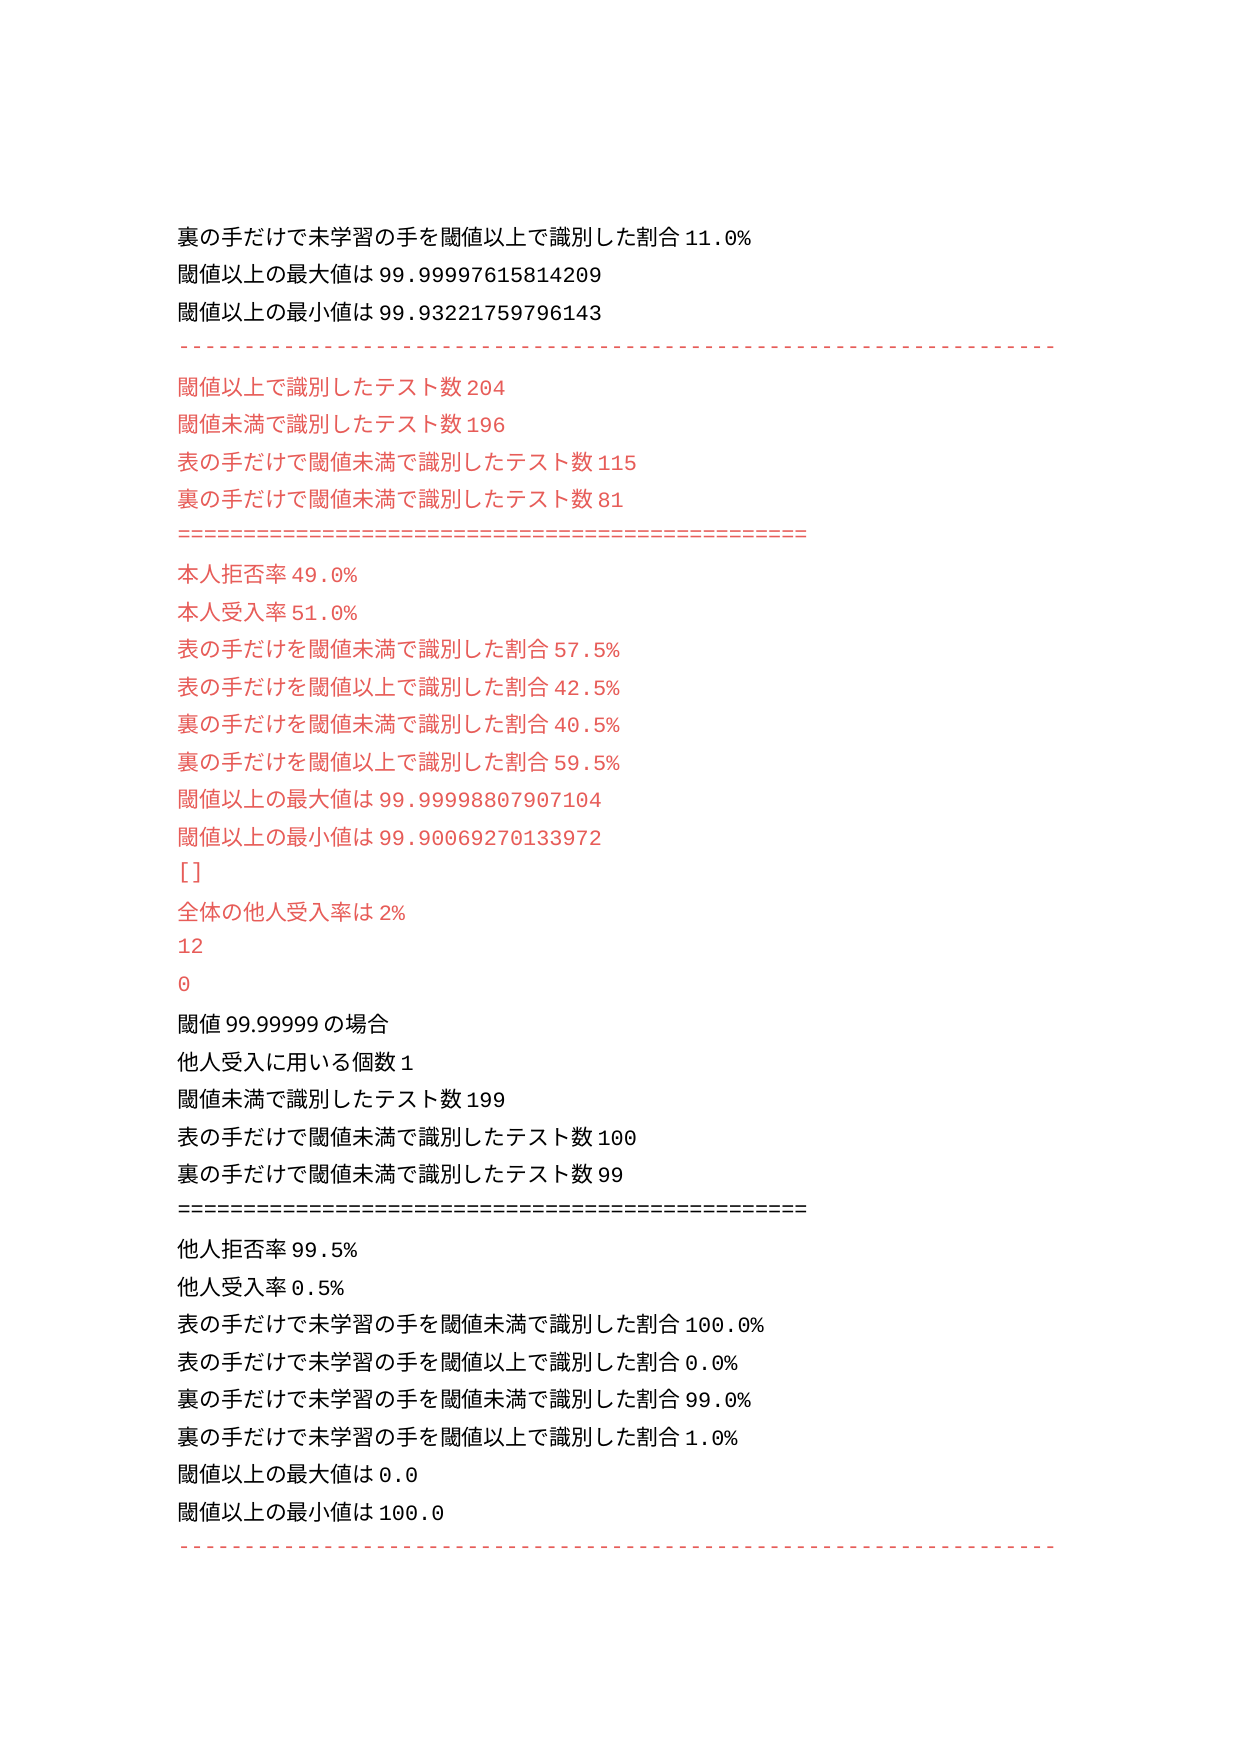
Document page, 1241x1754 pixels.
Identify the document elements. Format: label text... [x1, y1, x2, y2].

text 表の手だけで未学習の手を閾値未満で識別した割合100.0% [177, 1304, 1063, 1342]
text 裏の手だけを閾値以上で識別した割合59.5% [177, 742, 1063, 779]
text 12 [177, 929, 1063, 967]
text 他人受入率0.5% [177, 1267, 1063, 1304]
text ================================================ [177, 517, 1063, 554]
text 0 [177, 967, 1063, 1004]
text 他人拒否率99.5% [177, 1229, 1063, 1267]
text 裏の手だけで閾値未満で識別したテスト数99 [177, 1154, 1063, 1192]
text 表の手だけで閾値未満で識別したテスト数100 [177, 1117, 1063, 1154]
text 表の手だけで閾値未満で識別したテスト数115 [177, 442, 1063, 479]
text 閾値以上の最大値は99.99997615814209 [177, 254, 1063, 292]
text 閾値以上の最小値は99.90069270133972 [177, 817, 1063, 854]
text 閾値以上の最大値は99.99998807907104 [177, 779, 1063, 817]
text 本人拒否率49.0% [177, 554, 1063, 592]
text 裏の手だけで未学習の手を閾値以上で識別した割合1.0% [177, 1417, 1063, 1454]
text 閾値以上の最大値は0.0 [177, 1454, 1063, 1492]
text 閾値以上で識別したテスト数204 [177, 367, 1063, 404]
text 裏の手だけで閾値未満で識別したテスト数81 [177, 479, 1063, 517]
text ================================================ [177, 1192, 1063, 1229]
text 閾値未満で識別したテスト数199 [177, 1079, 1063, 1117]
text 他人受入に用いる個数1 [177, 1042, 1063, 1079]
text 閾値以上の最小値は99.93221759796143 [177, 292, 1063, 329]
text 全体の他人受入率は2% [177, 892, 1063, 929]
text ------------------------------------------------------------------- [177, 329, 1063, 367]
text 裏の手だけを閾値未満で識別した割合40.5% [177, 704, 1063, 742]
text 表の手だけを閾値以上で識別した割合42.5% [177, 667, 1063, 704]
text 裏の手だけで未学習の手を閾値未満で識別した割合99.0% [177, 1379, 1063, 1417]
text 本人受入率51.0% [177, 592, 1063, 629]
text 閾値99.99999の場合 [177, 1004, 1063, 1042]
text [] [177, 854, 1063, 892]
text ------------------------------------------------------------------- [177, 1529, 1063, 1567]
text 閾値未満で識別したテスト数196 [177, 404, 1063, 442]
text 表の手だけを閾値未満で識別した割合57.5% [177, 629, 1063, 667]
text 裏の手だけで未学習の手を閾値以上で識別した割合11.0% [177, 217, 1063, 254]
text 表の手だけで未学習の手を閾値以上で識別した割合0.0% [177, 1342, 1063, 1379]
text 閾値以上の最小値は100.0 [177, 1492, 1063, 1529]
